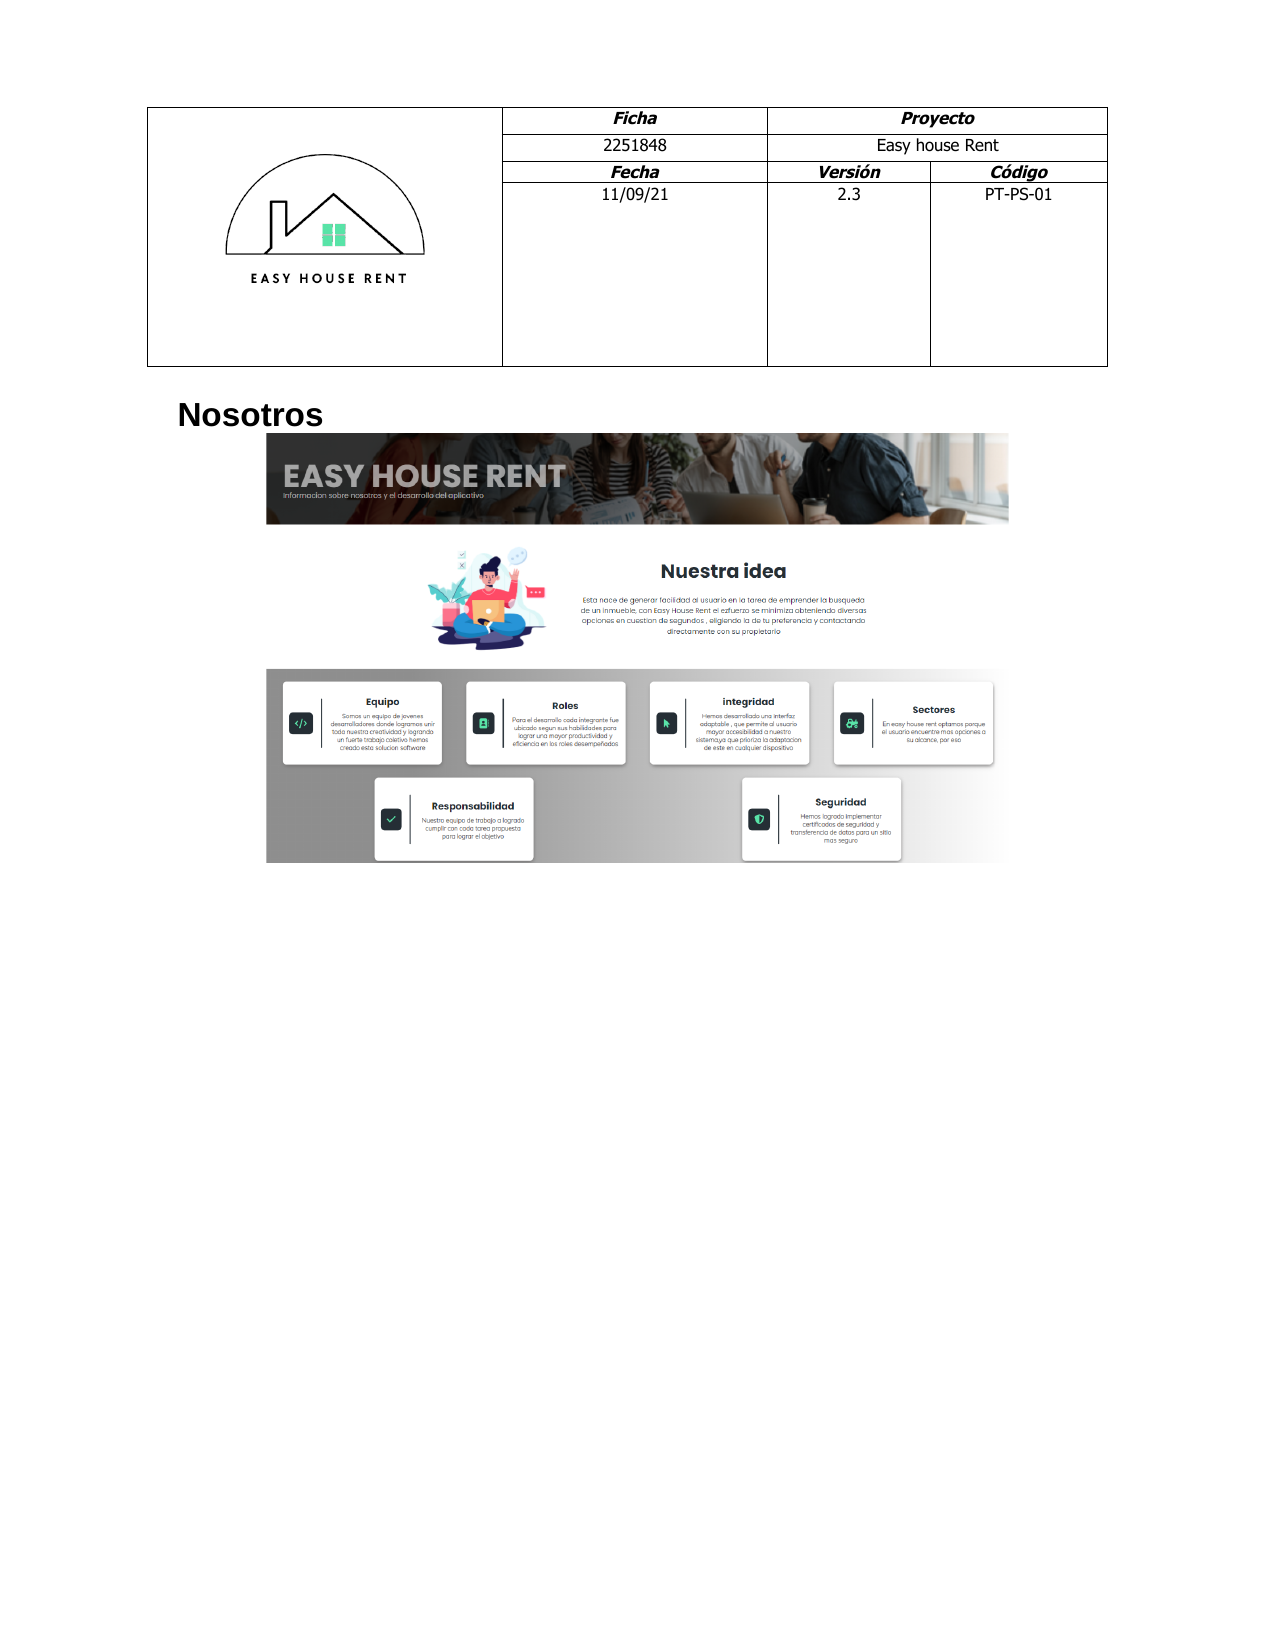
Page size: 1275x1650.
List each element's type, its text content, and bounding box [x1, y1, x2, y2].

picture [266, 433, 1009, 863]
subtitle Nosotros [177, 395, 1098, 433]
picture [220, 128, 430, 338]
